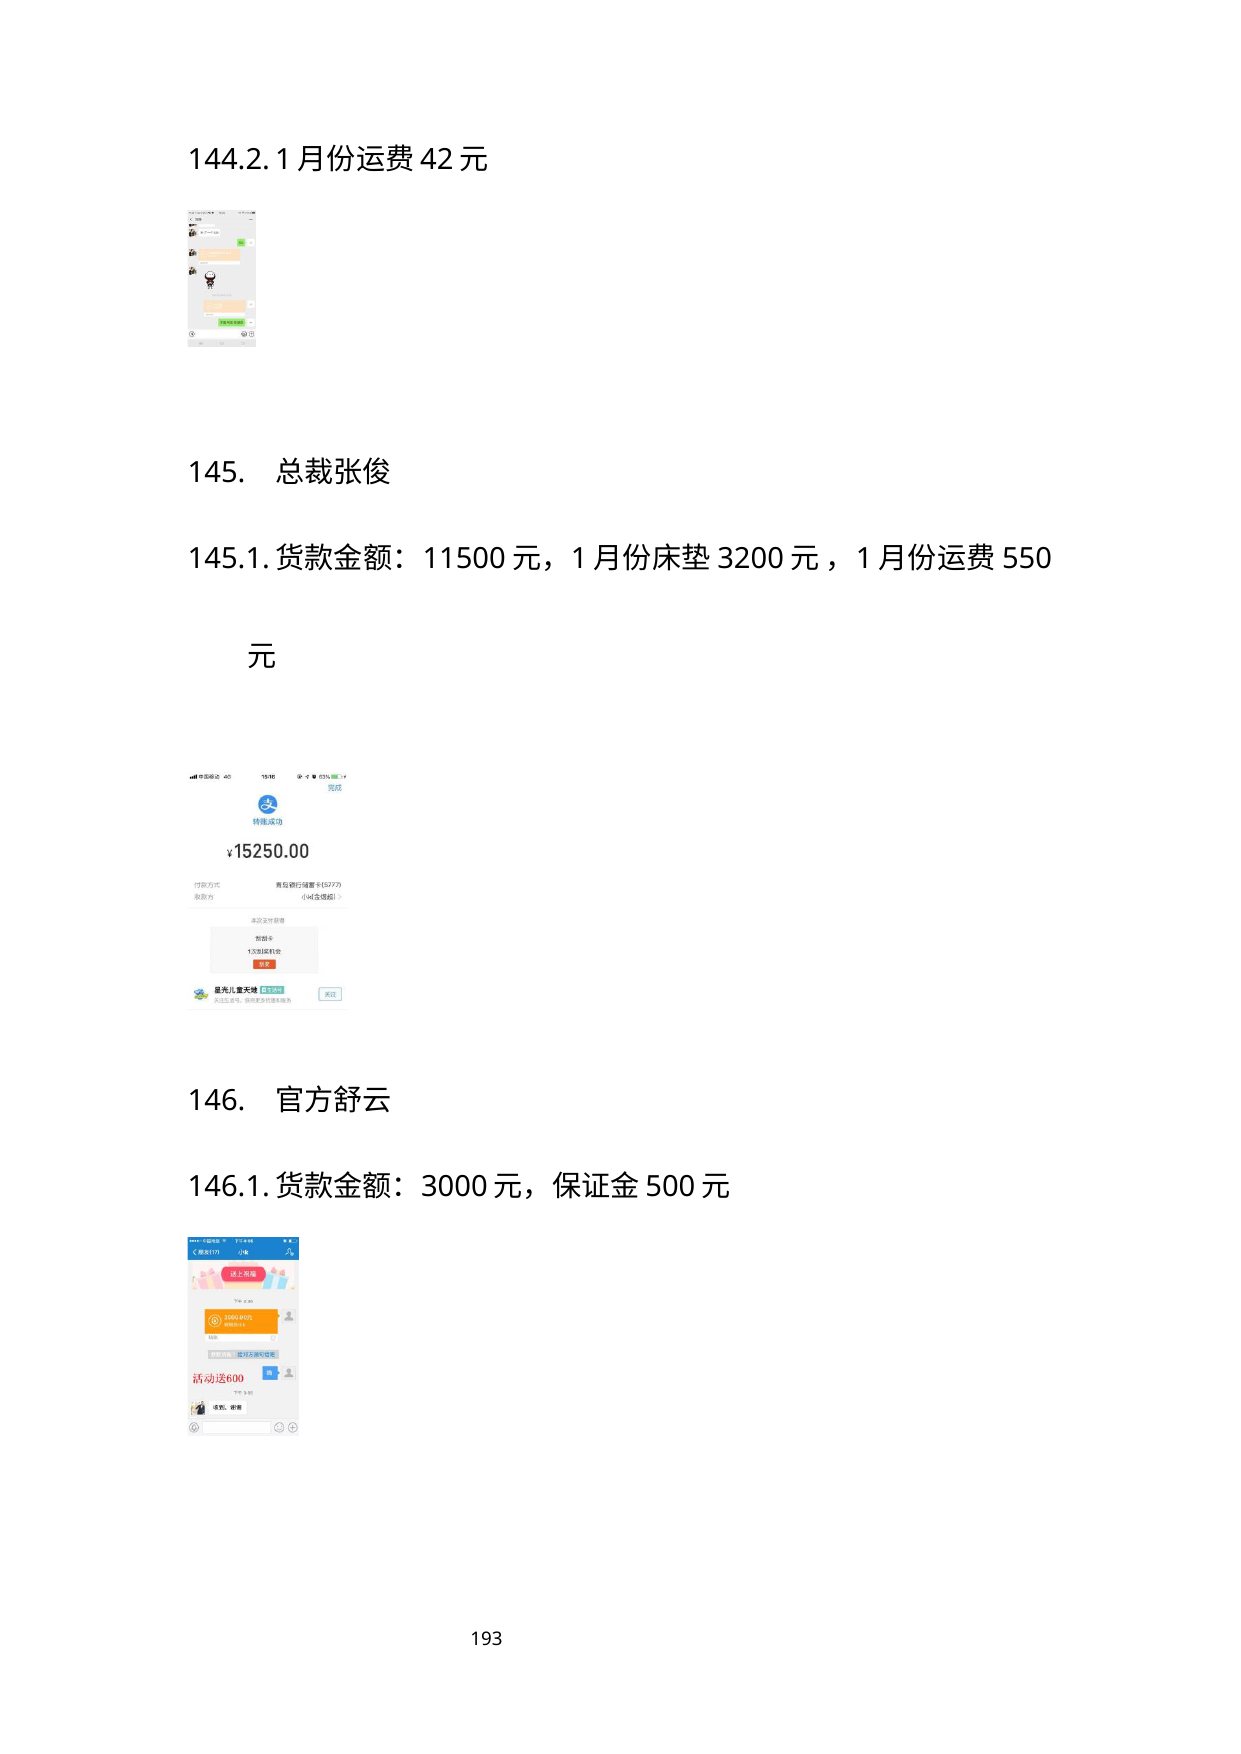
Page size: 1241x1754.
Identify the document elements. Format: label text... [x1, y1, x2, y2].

picture [187, 210, 256, 347]
subtitle 总裁张俊 [187, 438, 1053, 503]
subtitle 货款金额：11500元，1月份床垫3200元 ，1月份运费550元 [187, 524, 1053, 686]
subtitle 1月份运费42元 [187, 124, 1053, 189]
subtitle 货款金额：3000元，保证金500元 [187, 1151, 1053, 1216]
picture [187, 1237, 299, 1436]
subtitle 官方舒云 [187, 1065, 1053, 1130]
picture [187, 772, 348, 1057]
